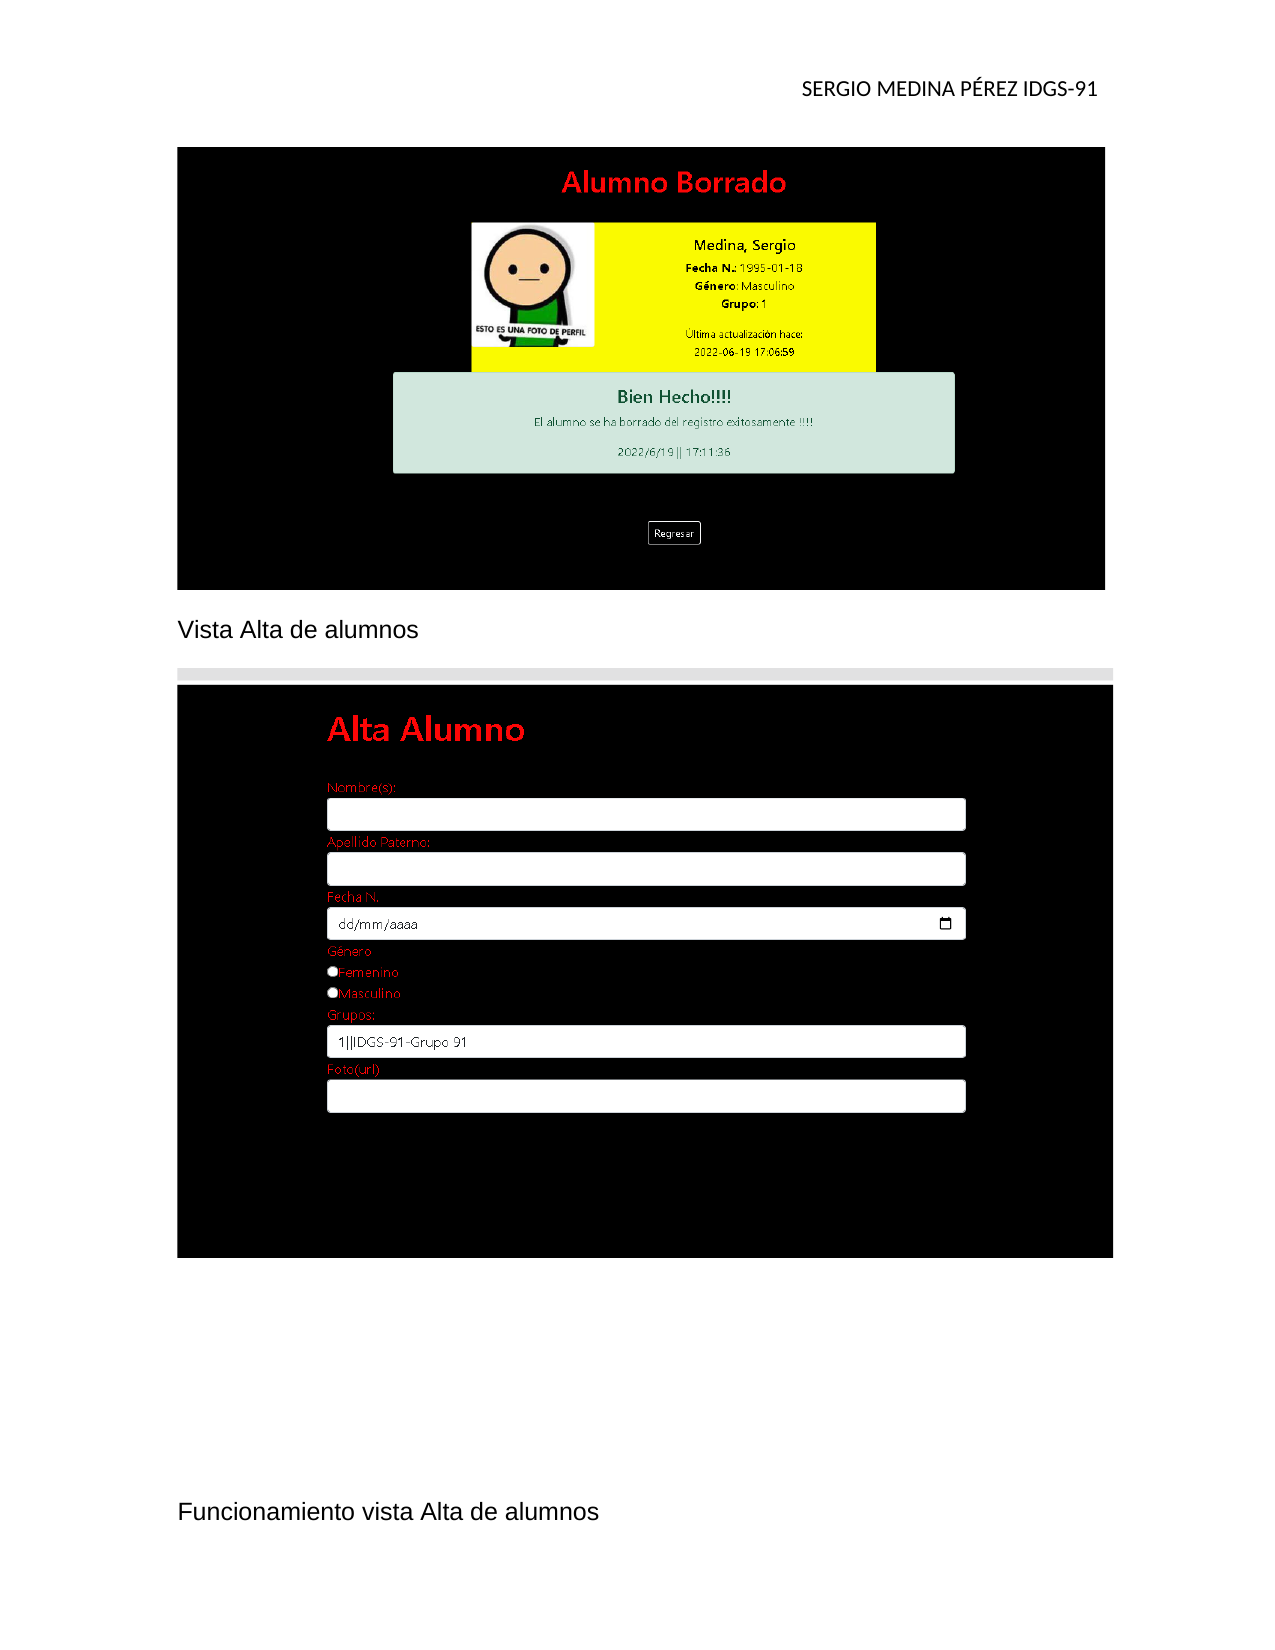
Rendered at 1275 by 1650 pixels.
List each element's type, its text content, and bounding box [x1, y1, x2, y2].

text Funcionamiento vista Alta de alumnos [177, 1497, 1098, 1526]
picture [177, 147, 1106, 590]
picture [177, 668, 1114, 1258]
text Vista Alta de alumnos [177, 615, 1098, 643]
